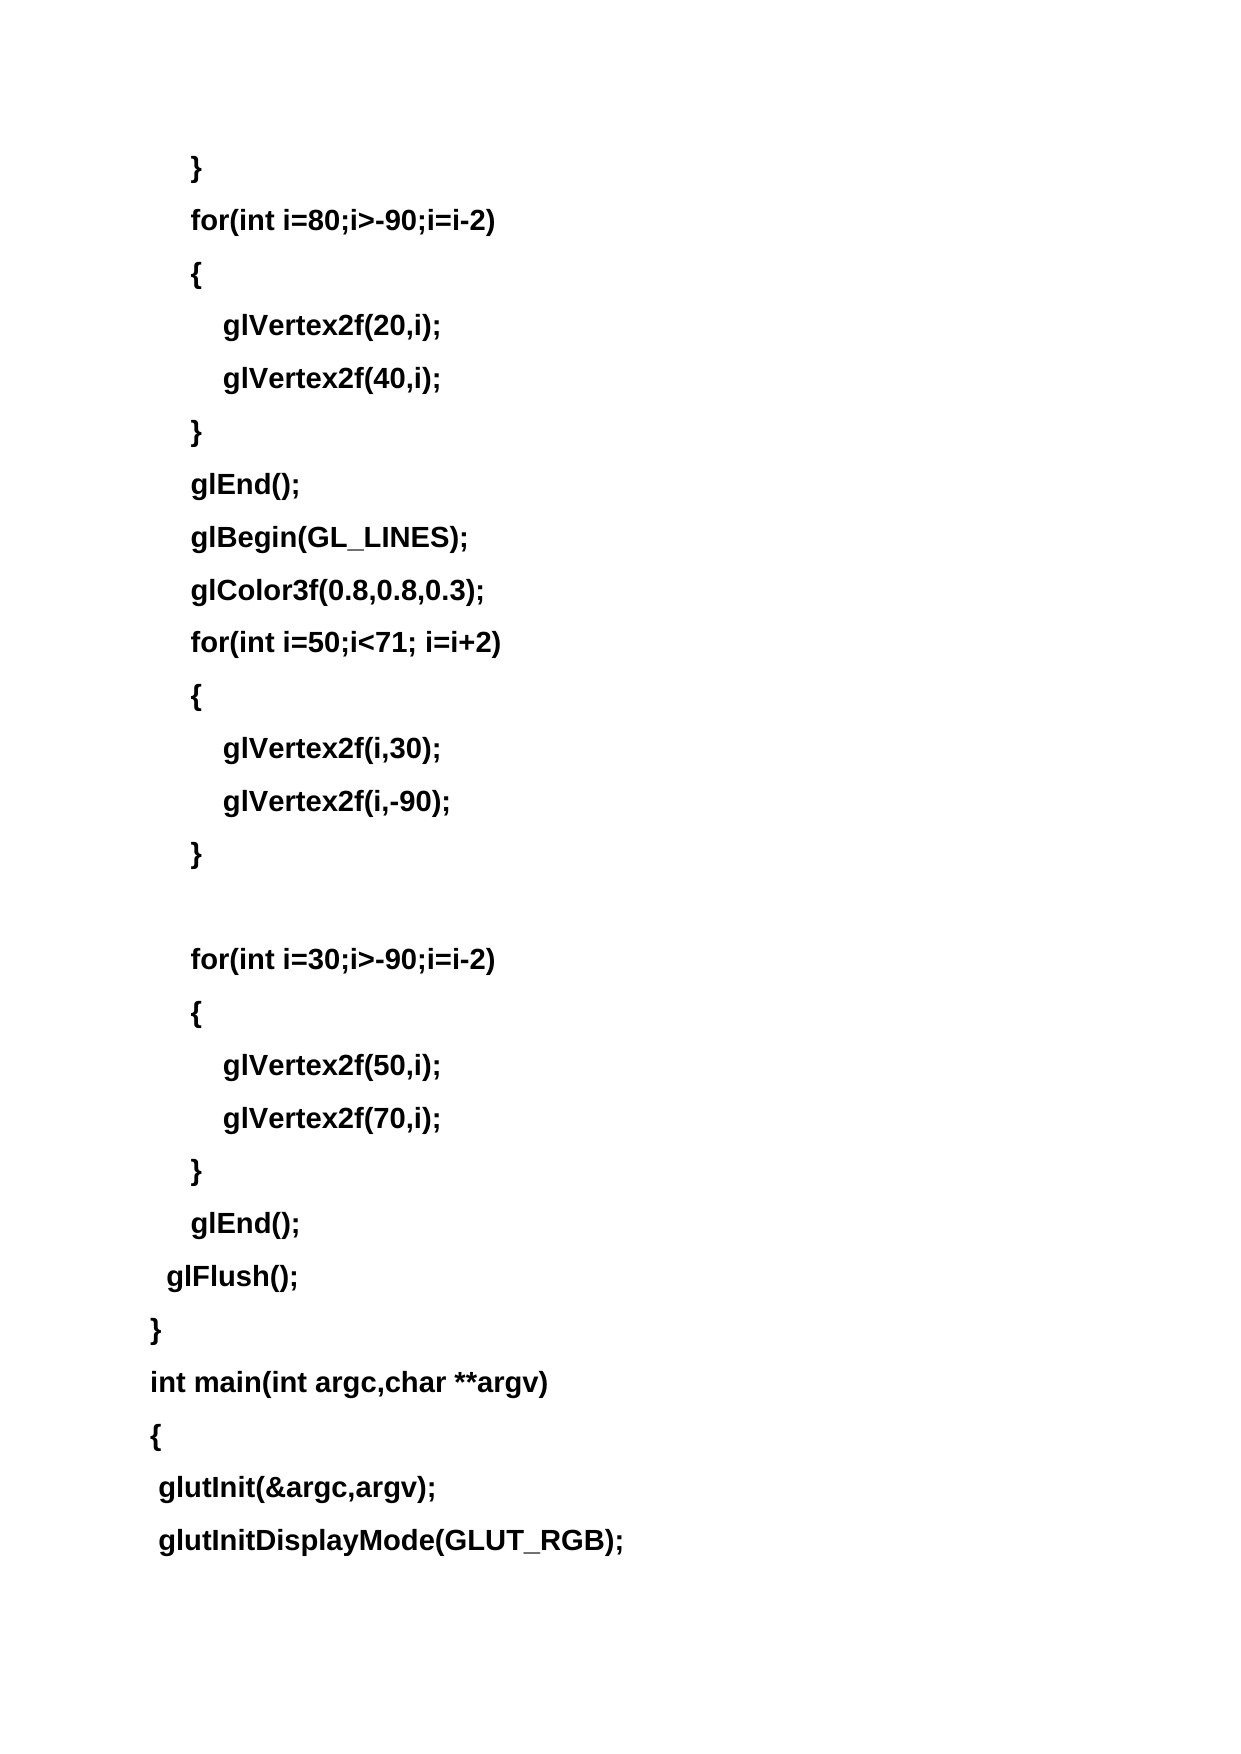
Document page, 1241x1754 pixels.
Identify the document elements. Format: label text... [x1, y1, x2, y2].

text glColor3f(0.8,0.8,0.3); [150, 572, 1090, 606]
text glEnd(); [150, 1206, 1090, 1240]
text glVertex2f(20,i); [150, 308, 1090, 342]
text } [150, 837, 1090, 870]
text { [150, 678, 1090, 712]
text for(int i=50;i<71; i=i+2) [150, 625, 1090, 659]
text glVertex2f(70,i); [150, 1101, 1090, 1134]
text glVertex2f(i,-90); [150, 784, 1090, 817]
text glFlush(); [150, 1259, 1090, 1293]
text } [150, 1312, 1090, 1345]
text } [150, 1153, 1090, 1187]
text { [150, 1417, 1090, 1451]
text glVertex2f(50,i); [150, 1048, 1090, 1081]
text glVertex2f(i,30); [150, 731, 1090, 764]
text glVertex2f(40,i); [150, 361, 1090, 395]
text } [150, 414, 1090, 448]
text int main(int argc,char **argv) [150, 1365, 1090, 1398]
text glutInit(&argc,argv); [150, 1470, 1090, 1504]
text { [150, 995, 1090, 1028]
text glutInitDisplayMode(GLUT_RGB); [150, 1523, 1090, 1557]
text glEnd(); [150, 467, 1090, 500]
text } [150, 150, 1090, 183]
text for(int i=80;i>-90;i=i-2) [150, 203, 1090, 236]
text glBegin(GL_LINES); [150, 520, 1090, 553]
text { [150, 256, 1090, 289]
text for(int i=30;i>-90;i=i-2) [150, 942, 1090, 976]
